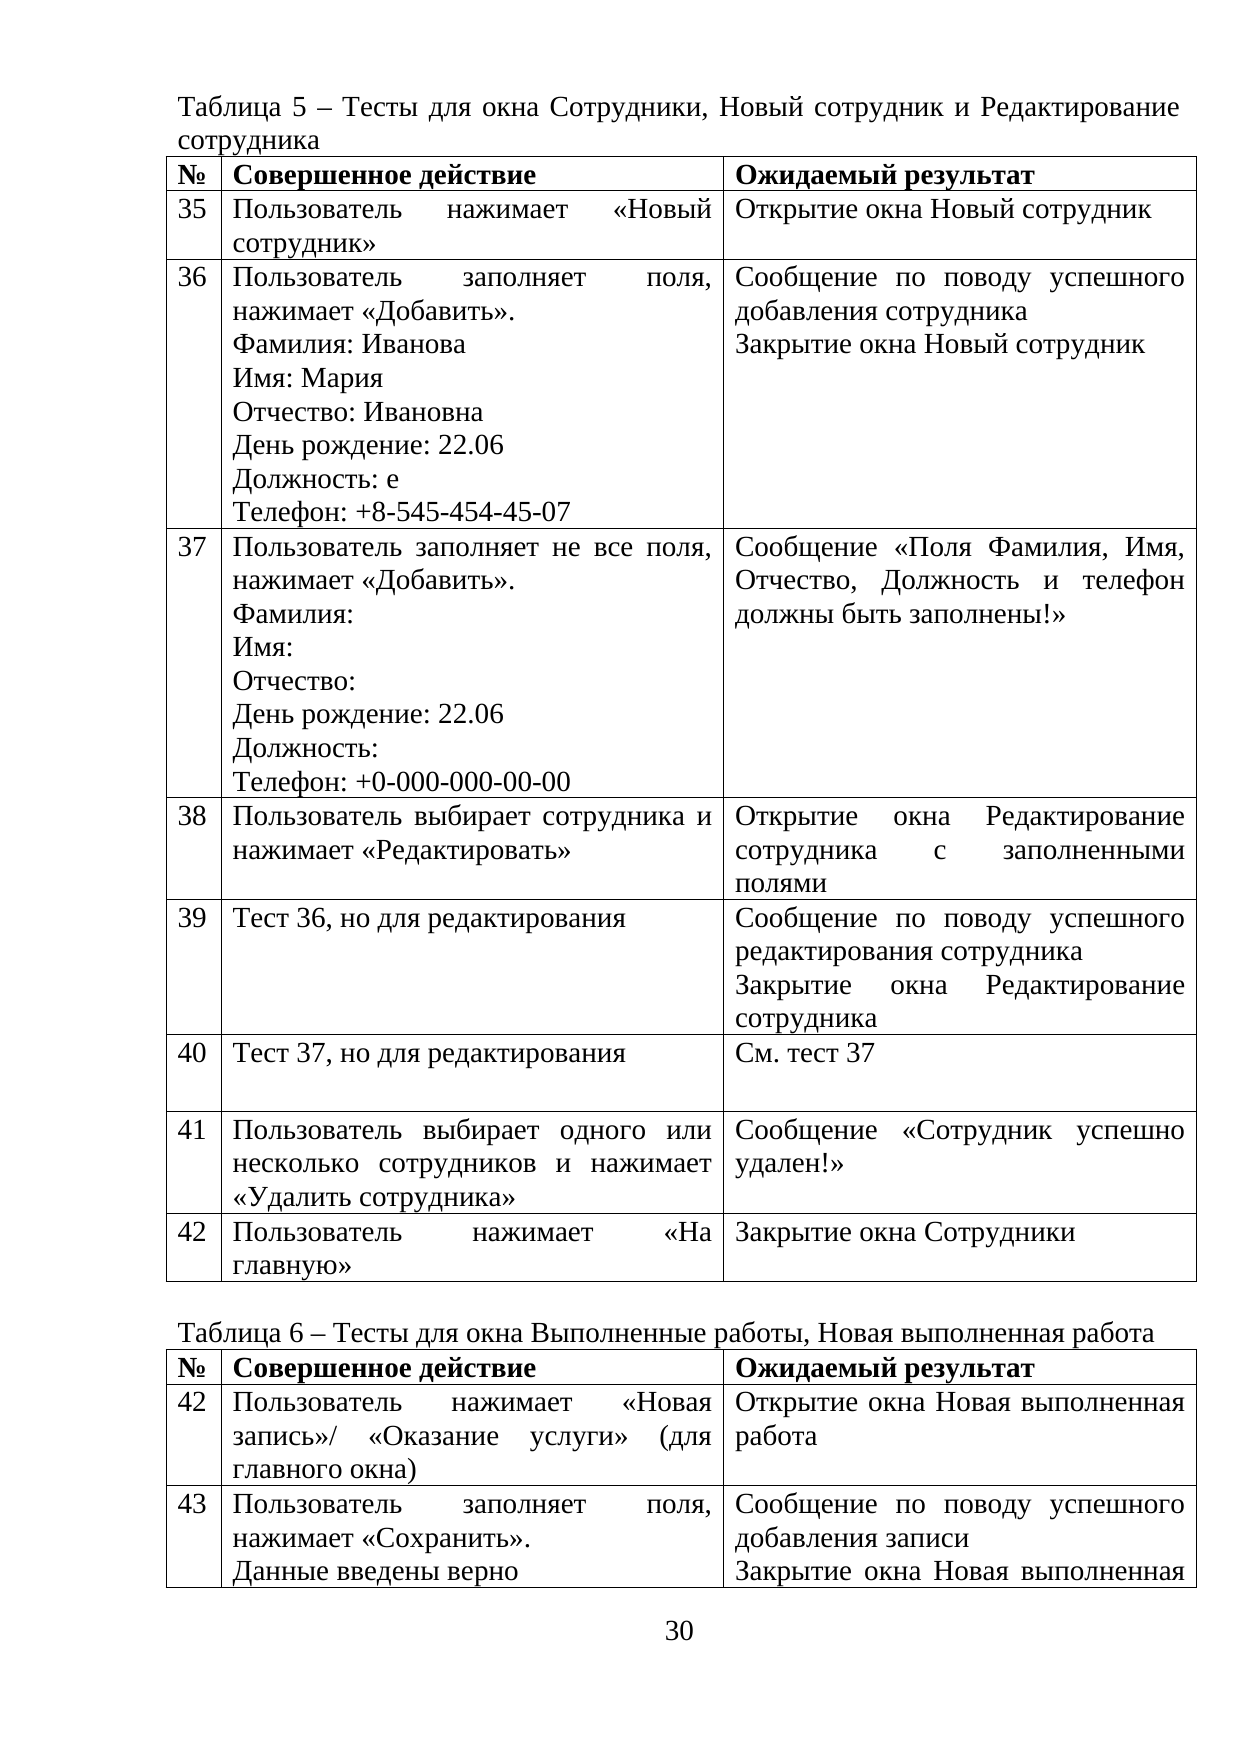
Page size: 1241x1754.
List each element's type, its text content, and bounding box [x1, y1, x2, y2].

table_cell 36 [167, 260, 221, 528]
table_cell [724, 1486, 1196, 1587]
table_cell Открытие окна Новый сотрудник [724, 191, 1196, 258]
table_cell Открытие окна Редактирование сотрудника с заполненными полями [724, 798, 1196, 899]
table_header Ожидаемый результат [724, 1350, 1196, 1383]
table_cell Открытие окна Новая выполненная работа [724, 1385, 1196, 1485]
text Таблица 6 – Тесты для окна Выполненные работы, Новая выполненная работа [177, 1315, 1181, 1349]
table_cell Пользователь заполняет поля, нажимает «Добавить». Фамилия: Иванова Имя: Мария Отчество: Ивановна День рождение: 22.06 Должность: e Телефон: +8-545-454-45-07 [222, 260, 723, 528]
table_cell Пользователь заполняет не все поля, нажимает «Добавить». Фамилия: Имя: Отчество: День рождение: 22.06 Должность: Телефон: +0-000-000-00-00 [222, 529, 723, 797]
table_header Совершенное действие [222, 1350, 723, 1383]
table_cell 42 [167, 1385, 221, 1485]
table_cell 40 [167, 1035, 221, 1111]
table_header № [167, 1350, 221, 1383]
table_cell 43 [167, 1486, 221, 1587]
table_cell Сообщение по поводу успешного редактирования сотрудника Закрытие окна Редактирование сотрудника [724, 900, 1196, 1034]
text Таблица 5 – Тесты для окна Сотрудники, Новый сотрудник и Редактирование сотрудника [177, 89, 1181, 156]
table_cell 42 [167, 1214, 221, 1281]
table_cell Пользователь выбирает одного или несколько сотрудников и нажимает «Удалить сотрудника» [222, 1112, 723, 1213]
table_cell См. тест 37 [724, 1035, 1196, 1111]
table_cell 39 [167, 900, 221, 1034]
table_header Ожидаемый результат [724, 157, 1196, 190]
table_cell Пользователь нажимает «Новая запись»/ «Оказание услуги» (для главного окна) [222, 1385, 723, 1485]
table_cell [222, 1486, 723, 1587]
table_cell Сообщение по поводу успешного добавления сотрудника Закрытие окна Новый сотрудник [724, 260, 1196, 528]
table_cell 38 [167, 798, 221, 899]
table_cell Сообщение «Поля Фамилия, Имя, Отчество, Должность и телефон должны быть заполнены!» [724, 529, 1196, 797]
table_cell Пользователь нажимает «На главную» [222, 1214, 723, 1281]
table_cell Тест 37, но для редактирования [222, 1035, 723, 1111]
table_cell Сообщение «Сотрудник успешно удален!» [724, 1112, 1196, 1213]
table_header № [167, 157, 221, 190]
table_cell 41 [167, 1112, 221, 1213]
table_cell Тест 36, но для редактирования [222, 900, 723, 1034]
table_cell Пользователь выбирает сотрудника и нажимает «Редактировать» [222, 798, 723, 899]
table_cell Пользователь нажимает «Новый сотрудник» [222, 191, 723, 258]
table_cell 37 [167, 529, 221, 797]
table_header Совершенное действие [222, 157, 723, 190]
table_cell Закрытие окна Сотрудники [724, 1214, 1196, 1281]
table_cell 35 [167, 191, 221, 258]
